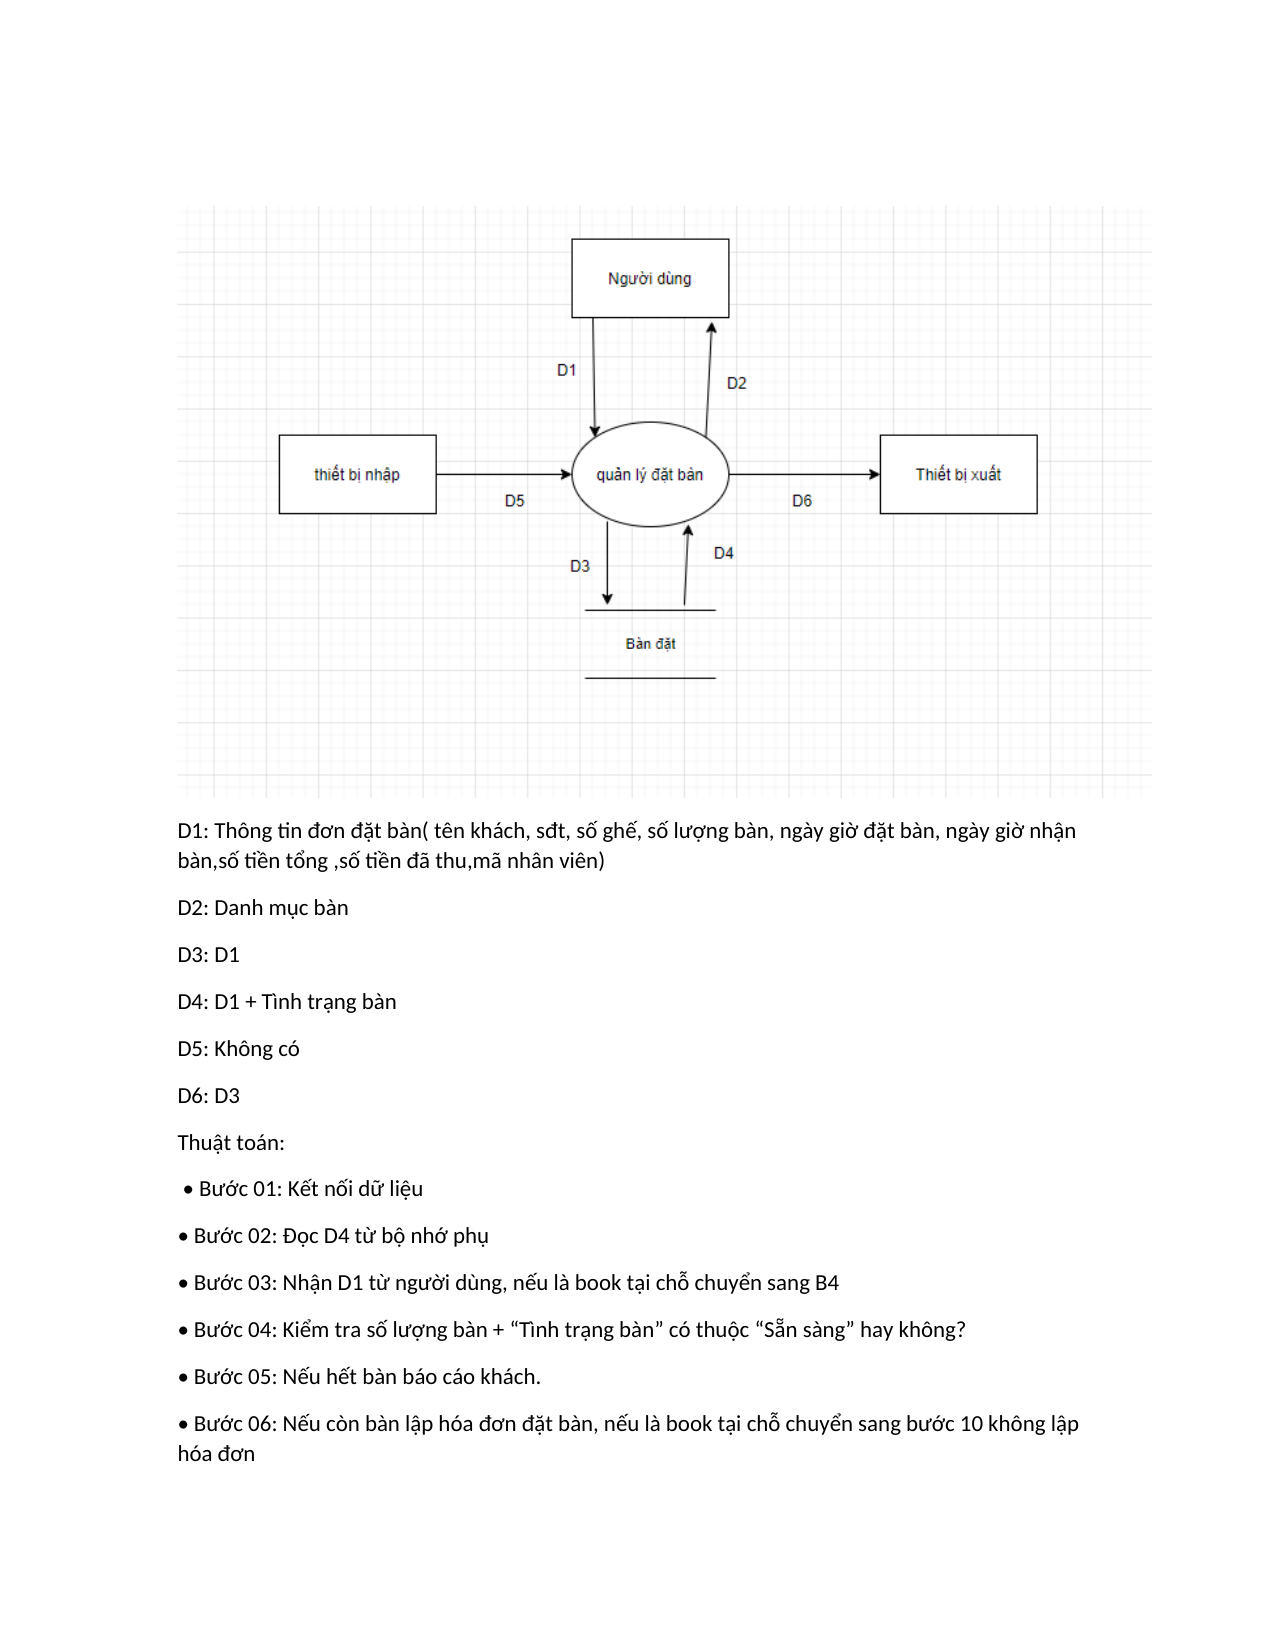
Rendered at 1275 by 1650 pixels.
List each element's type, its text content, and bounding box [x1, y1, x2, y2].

text D3: D1 [177, 940, 1098, 968]
text • Bước 01: Kết nối dữ liệu [177, 1174, 1098, 1203]
text • Bước 06: Nếu còn bàn lập hóa đơn đặt bàn, nếu là book tại chỗ chuyển sang bước 10 không lập hóa đơn [177, 1409, 1098, 1467]
picture [177, 206, 1153, 798]
text • Bước 03: Nhận D1 từ người dùng, nếu là book tại chỗ chuyển sang B4 [177, 1268, 1098, 1296]
text D4: D1 + Tình trạng bàn [177, 987, 1098, 1015]
text • Bước 05: Nếu hết bàn báo cáo khách. [177, 1362, 1098, 1390]
text Thuật toán: [177, 1128, 1098, 1156]
text D6: D3 [177, 1081, 1098, 1109]
text D2: Danh mục bàn [177, 893, 1098, 921]
text • Bước 04: Kiểm tra số lượng bàn + “Tình trạng bàn” có thuộc “Sẵn sàng” hay không? [177, 1315, 1098, 1343]
text • Bước 02: Đọc D4 từ bộ nhớ phụ [177, 1221, 1098, 1249]
text D1: Thông tin đơn đặt bàn( tên khách, sđt, số ghế, số lượng bàn, ngày giờ đặt bàn, ngày giờ nhận bàn,số tiền tổng ,số tiền đã thu,mã nhân viên) [177, 816, 1098, 874]
text D5: Không có [177, 1034, 1098, 1062]
